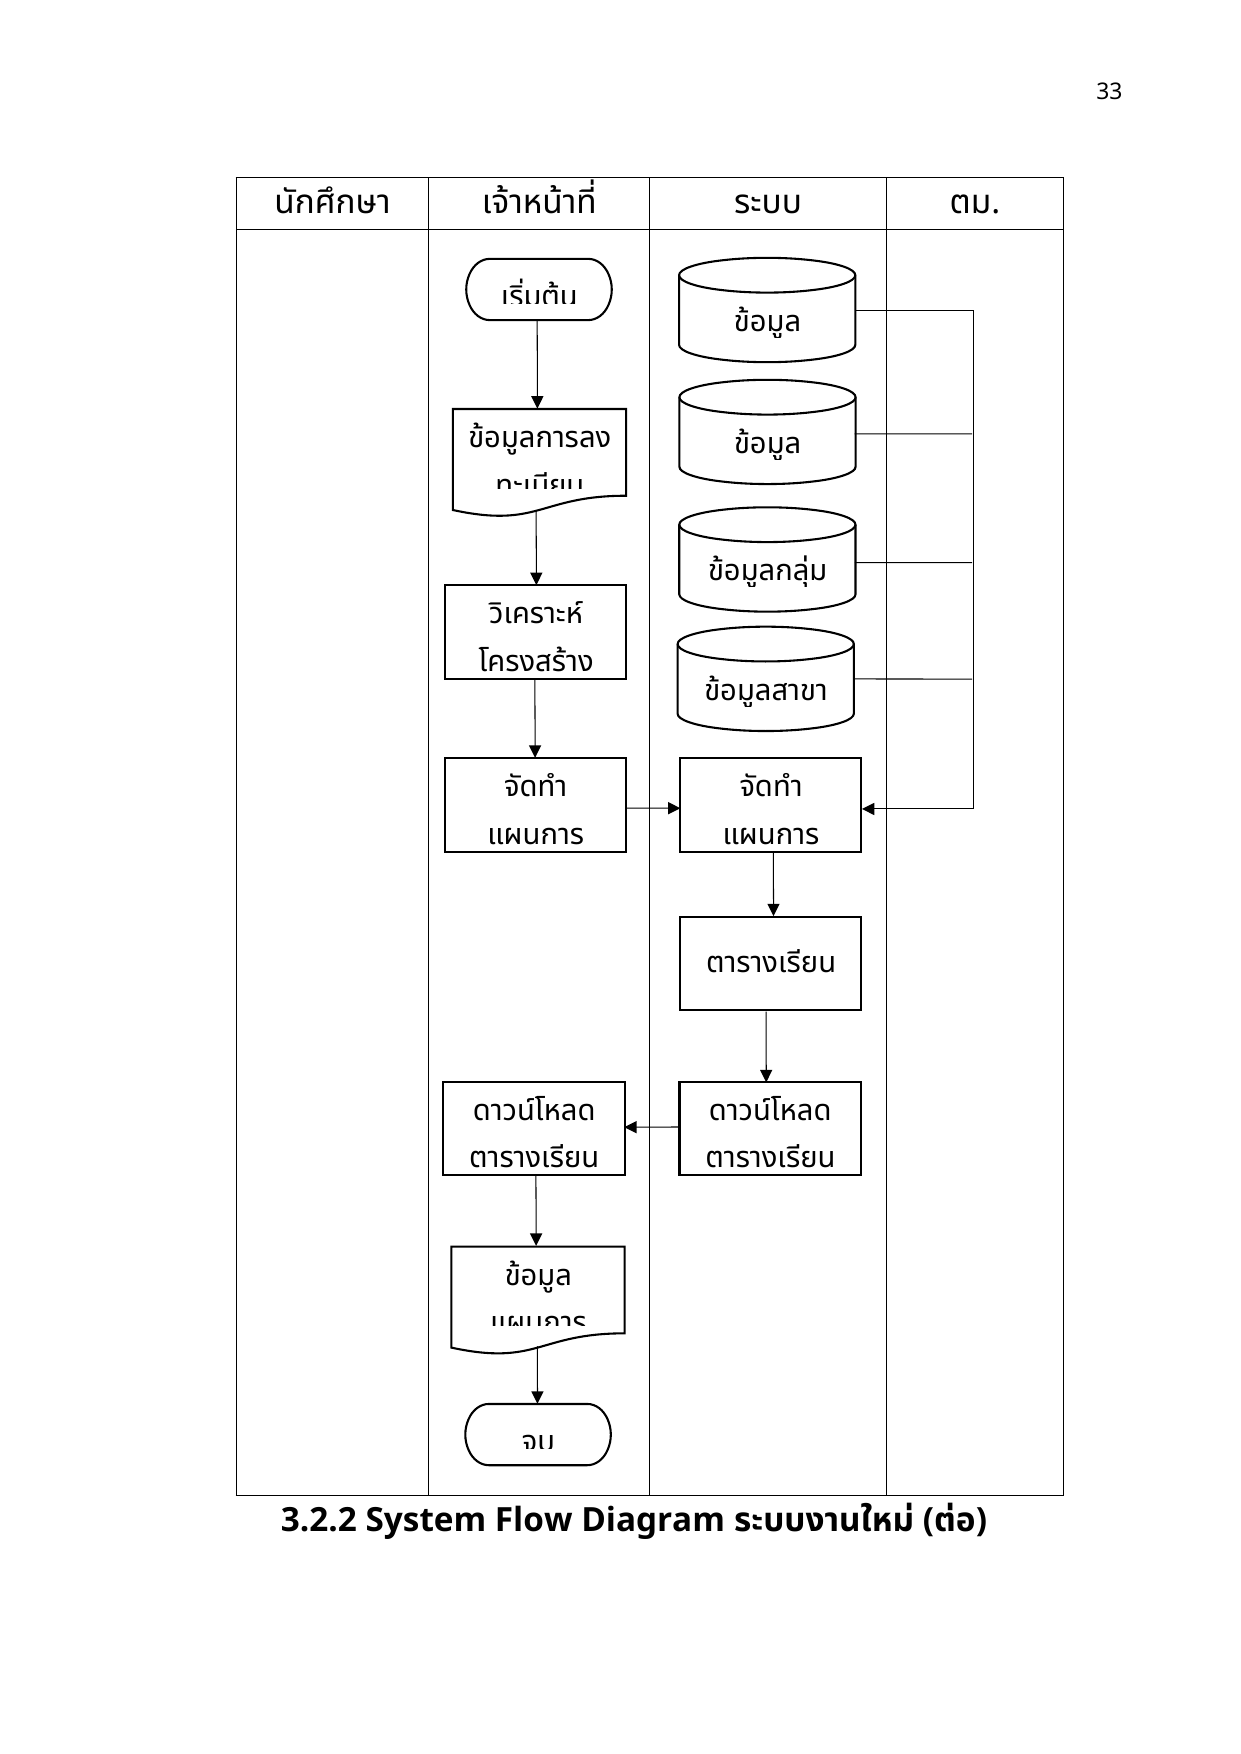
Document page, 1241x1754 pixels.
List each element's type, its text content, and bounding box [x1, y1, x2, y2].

table_cell [237, 230, 428, 1495]
table_header เจ้าหน้าที่ [429, 178, 649, 229]
table_header ตม. [887, 178, 1063, 229]
table_header ระบบ [650, 178, 886, 229]
table_cell [887, 230, 1063, 1495]
table_cell [650, 230, 886, 808]
text 3.2.2 System Flow Diagram ระบบงานใหม่ (ต่อ) [236, 1496, 1122, 1547]
table_header นักศึกษา [237, 178, 428, 229]
table_cell [429, 230, 649, 1495]
table_cell [650, 809, 886, 1495]
